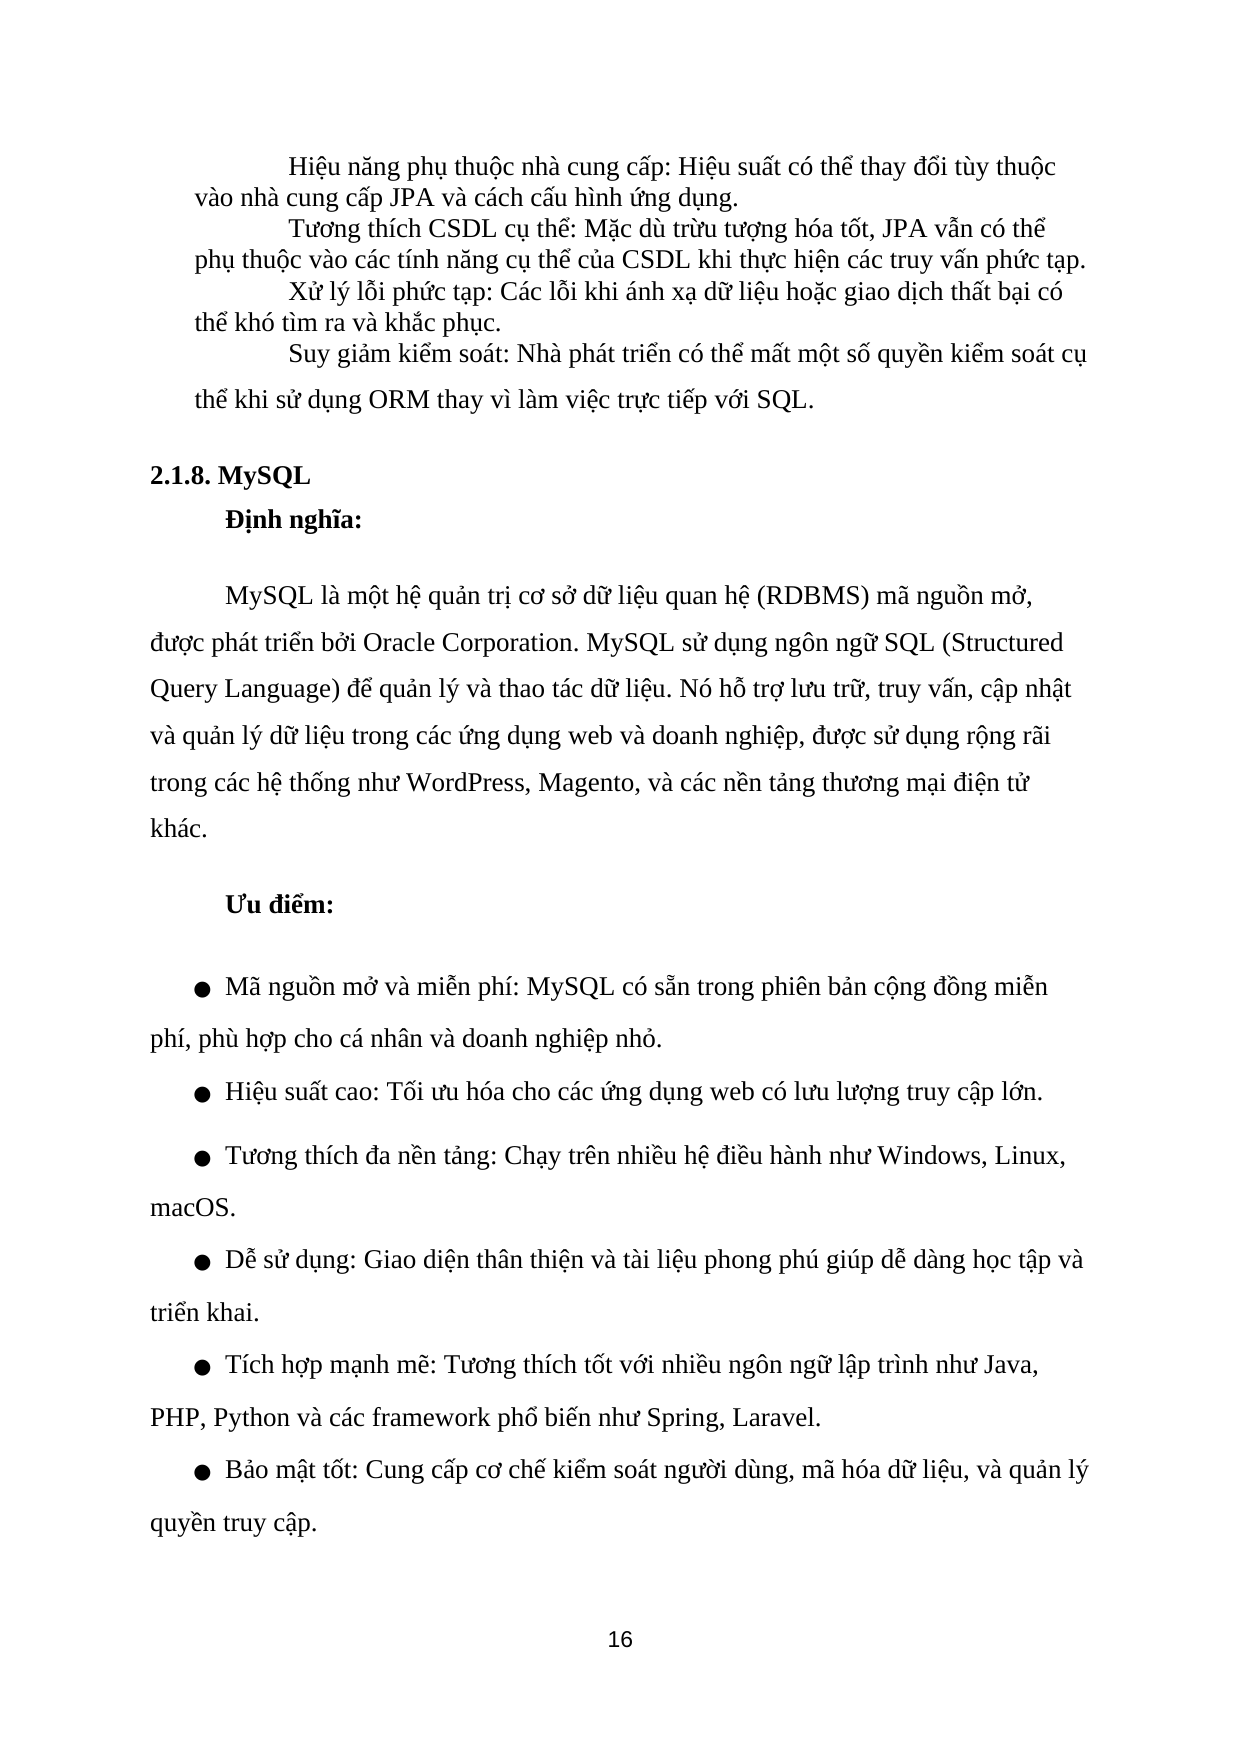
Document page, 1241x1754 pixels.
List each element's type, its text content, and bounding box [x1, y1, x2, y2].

list Mã nguồn mở và miễn phí: MySQL có sẵn trong phiên bản cộng đồng miễn phí, phù hợp cho cá nhân và doanh nghiệp nhỏ. [150, 964, 1090, 1054]
list Tương thích đa nền tảng: Chạy trên nhiều hệ điều hành như Windows, Linux, macOS. [150, 1133, 1090, 1223]
list Dễ sử dụng: Giao diện thân thiện và tài liệu phong phú giúp dễ dàng học tập và triển khai. [150, 1238, 1090, 1327]
text  Tương thích CSDL cụ thể: Mặc dù trừu tượng hóa tốt, JPA vẫn có thể phụ thuộc vào các tính năng cụ thể của CSDL khi thực hiện các truy vấn phức tạp. [194, 212, 1090, 274]
text MySQL là một hệ quản trị cơ sở dữ liệu quan hệ (RDBMS) mã nguồn mở, được phát triển bởi Oracle Corporation. MySQL sử dụng ngôn ngữ SQL (Structured Query Language) để quản lý và thao tác dữ liệu. Nó hỗ trợ lưu trữ, truy vấn, cập nhật và quản lý dữ liệu trong các ứng dụng web và doanh nghiệp, được sử dụng rộng rãi trong các hệ thống như WordPress, Magento, và các nền tảng thương mại điện tử khác. [150, 579, 1090, 844]
list Hiệu suất cao: Tối ưu hóa cho các ứng dụng web có lưu lượng truy cập lớn. [150, 1069, 1090, 1112]
list Bảo mật tốt: Cung cấp cơ chế kiểm soát người dùng, mã hóa dữ liệu, và quản lý quyền truy cập. [150, 1448, 1090, 1537]
list Tích hợp mạnh mẽ: Tương thích tốt với nhiều ngôn ngữ lập trình như Java, PHP, Python và các framework phổ biến như Spring, Laravel. [150, 1343, 1090, 1432]
text  Xử lý lỗi phức tạp: Các lỗi khi ánh xạ dữ liệu hoặc giao dịch thất bại có thể khó tìm ra và khắc phục. [194, 274, 1090, 337]
text Định nghĩa: [150, 503, 1090, 534]
text  Suy giảm kiểm soát: Nhà phát triển có thể mất một số quyền kiểm soát cụ thể khi sử dụng ORM thay vì làm việc trực tiếp với SQL. [194, 337, 1090, 415]
subtitle 2.1.8. MySQL [150, 459, 1090, 491]
text Ưu điểm: [150, 888, 1090, 919]
text  Hiệu năng phụ thuộc nhà cung cấp: Hiệu suất có thể thay đổi tùy thuộc vào nhà cung cấp JPA và cách cấu hình ứng dụng. [194, 150, 1090, 212]
